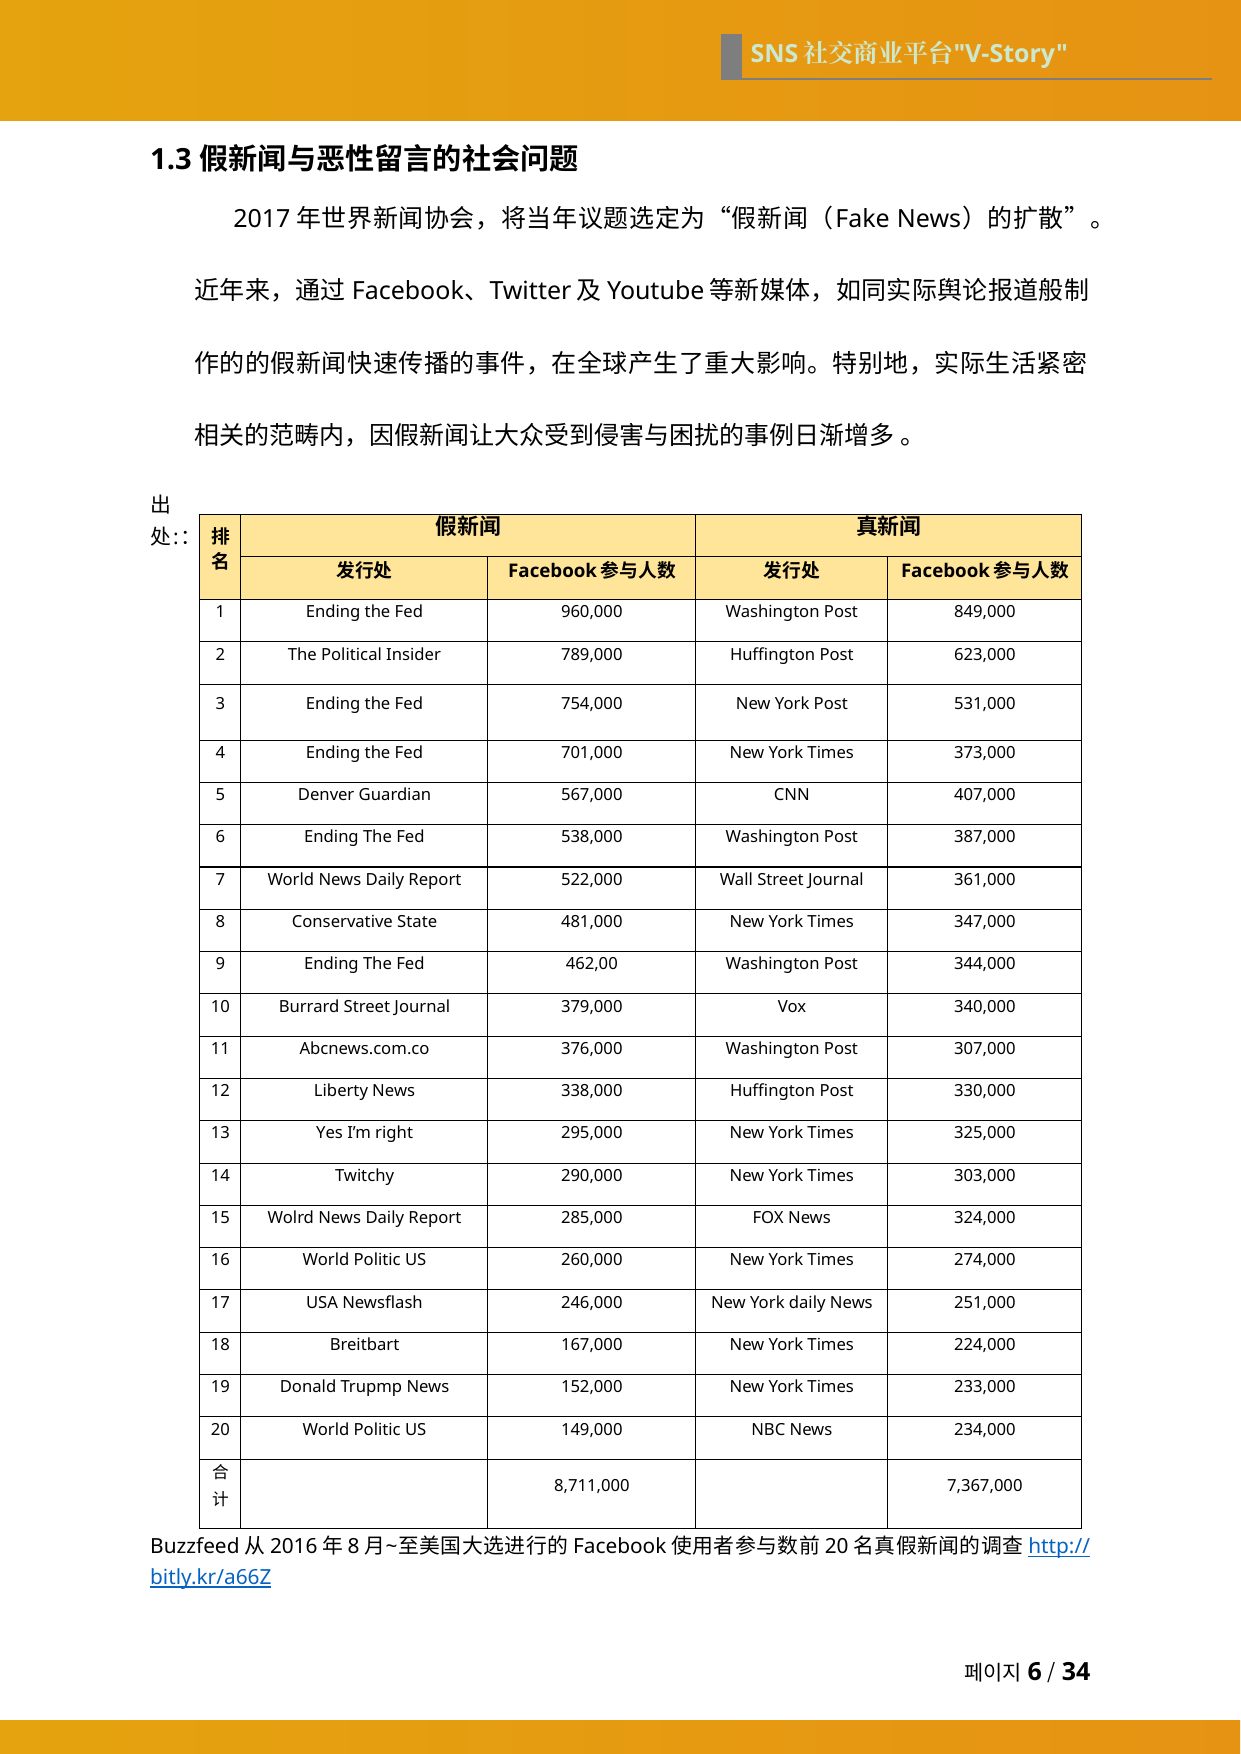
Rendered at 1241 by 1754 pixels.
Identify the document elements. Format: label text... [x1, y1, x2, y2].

table_cell 10 [200, 994, 240, 1036]
table_cell 344,000 [888, 952, 1081, 993]
table_cell 538,000 [488, 825, 695, 866]
table_cell 849,000 [888, 600, 1081, 641]
table_cell 1 [200, 600, 240, 641]
table_cell New York daily News [696, 1290, 887, 1332]
table_cell 9 [200, 952, 240, 993]
table_cell 338,000 [488, 1079, 695, 1120]
table_cell 522,000 [488, 868, 695, 909]
text 1.3 假新闻与恶性留言的社会问题 [150, 136, 1090, 178]
table_cell World Politic US [241, 1248, 487, 1289]
table_cell 3 [200, 685, 240, 739]
table_cell 330,000 [888, 1079, 1081, 1120]
table_cell 701,000 [488, 741, 695, 782]
table_cell CNN [696, 783, 887, 824]
table_cell 295,000 [488, 1121, 695, 1162]
table_cell New York Times [696, 1164, 887, 1205]
table_cell Washington Post [696, 825, 887, 866]
table_cell 379,000 [488, 994, 695, 1036]
table_cell 224,000 [888, 1333, 1081, 1374]
table_cell 合计 [200, 1460, 240, 1528]
table_cell 387,000 [888, 825, 1081, 866]
table_cell Breitbart [241, 1333, 487, 1374]
table_cell Ending The Fed [241, 952, 487, 993]
table_cell 发行处 [696, 557, 887, 599]
table_cell 462,00 [488, 952, 695, 993]
table_cell 531,000 [888, 685, 1081, 739]
table_cell 373,000 [888, 741, 1081, 782]
table_cell New York Times [696, 1333, 887, 1374]
table_cell 623,000 [888, 642, 1081, 683]
table_cell 347,000 [888, 910, 1081, 951]
table_cell [696, 1460, 887, 1528]
table_cell 12 [200, 1079, 240, 1120]
table_cell Liberty News [241, 1079, 487, 1120]
table_cell 6 [200, 825, 240, 866]
table_cell NBC News [696, 1417, 887, 1458]
table_cell New York Times [696, 1248, 887, 1289]
table_cell 2 [200, 642, 240, 683]
table_cell 16 [200, 1248, 240, 1289]
table_cell 361,000 [888, 868, 1081, 909]
table_cell 481,000 [488, 910, 695, 951]
table_cell 15 [200, 1206, 240, 1247]
table_cell Huffington Post [696, 1079, 887, 1120]
table_cell 14 [200, 1164, 240, 1205]
list 2017年世界新闻协会，将当年议题选定为“假新闻（Fake News）的扩散”。近年来，通过Facebook、Twitter及Youtube等新媒体，如同实际舆论报道般制作的的假新闻快速传播的事件，在全球产生了重大影响。特别地，实际生活紧密相关的范畴内，因假新闻让大众受到侵害与困扰的事例日渐增多 。 [194, 198, 1090, 452]
table_cell 18 [200, 1333, 240, 1374]
table_cell Denver Guardian [241, 783, 487, 824]
table_cell Wall Street Journal [696, 868, 887, 909]
table_cell 340,000 [888, 994, 1081, 1036]
table_cell 285,000 [488, 1206, 695, 1247]
table_header 假新闻 [241, 515, 695, 556]
table_cell 789,000 [488, 642, 695, 683]
table_cell 325,000 [888, 1121, 1081, 1162]
table_cell 960,000 [488, 600, 695, 641]
table_cell 152,000 [488, 1375, 695, 1416]
table_cell 8 [200, 910, 240, 951]
table_cell New York Times [696, 1375, 887, 1416]
table_cell 274,000 [888, 1248, 1081, 1289]
table_cell Yes I’m right [241, 1121, 487, 1162]
table_cell 发行处 [241, 557, 487, 599]
table_cell New York Times [696, 1121, 887, 1162]
table_cell Facebook参与人数 [888, 557, 1081, 599]
table_cell 233,000 [888, 1375, 1081, 1416]
table_cell 307,000 [888, 1037, 1081, 1078]
table_cell 19 [200, 1375, 240, 1416]
table_cell Ending the Fed [241, 685, 487, 739]
table_cell 7,367,000 [888, 1460, 1081, 1528]
table_cell New York Times [696, 741, 887, 782]
table_cell The Political Insider [241, 642, 487, 683]
table_cell 246,000 [488, 1290, 695, 1332]
table_cell 149,000 [488, 1417, 695, 1458]
table_header 真新闻 [696, 515, 1081, 556]
table_cell World Politic US [241, 1417, 487, 1458]
table_cell 4 [200, 741, 240, 782]
table_cell Washington Post [696, 1037, 887, 1078]
table_cell World News Daily Report [241, 868, 487, 909]
table_cell FOX News [696, 1206, 887, 1247]
table_cell 167,000 [488, 1333, 695, 1374]
table_cell 303,000 [888, 1164, 1081, 1205]
table_cell Donald Trupmp News [241, 1375, 487, 1416]
table_cell [241, 1460, 487, 1528]
table_cell Washington Post [696, 600, 887, 641]
table_cell 754,000 [488, 685, 695, 739]
table_cell 376,000 [488, 1037, 695, 1078]
table_cell 324,000 [888, 1206, 1081, 1247]
table_cell 17 [200, 1290, 240, 1332]
table_cell Facebook参与人数 [488, 557, 695, 599]
table_header 排名 [200, 515, 240, 599]
table_cell 234,000 [888, 1417, 1081, 1458]
table_cell 5 [200, 783, 240, 824]
table_cell 567,000 [488, 783, 695, 824]
table_cell Burrard Street Journal [241, 994, 487, 1036]
table_cell 20 [200, 1417, 240, 1458]
table_cell Ending The Fed [241, 825, 487, 866]
table_cell 260,000 [488, 1248, 695, 1289]
table_cell New York Post [696, 685, 887, 739]
table_cell USA Newsflash [241, 1290, 487, 1332]
table_cell 8,711,000 [488, 1460, 695, 1528]
table_cell 13 [200, 1121, 240, 1162]
table_cell 290,000 [488, 1164, 695, 1205]
table_cell Washington Post [696, 952, 887, 993]
table_cell Abcnews.com.co [241, 1037, 487, 1078]
text 出处:：Buzzfeed从2016年8月~至美国大选进行的Facebook使用者参与数前20名真假新闻的调查http://bitly.kr/a66Z [150, 488, 1090, 1590]
table_cell Ending the Fed [241, 600, 487, 641]
table_cell 7 [200, 868, 240, 909]
table_cell 11 [200, 1037, 240, 1078]
table_cell Wolrd News Daily Report [241, 1206, 487, 1247]
table_cell Ending the Fed [241, 741, 487, 782]
table_cell 407,000 [888, 783, 1081, 824]
table_cell Conservative State [241, 910, 487, 951]
table_cell Vox [696, 994, 887, 1036]
table_cell Huffington Post [696, 642, 887, 683]
table_cell 251,000 [888, 1290, 1081, 1332]
table_cell Twitchy [241, 1164, 487, 1205]
table_cell New York Times [696, 910, 887, 951]
